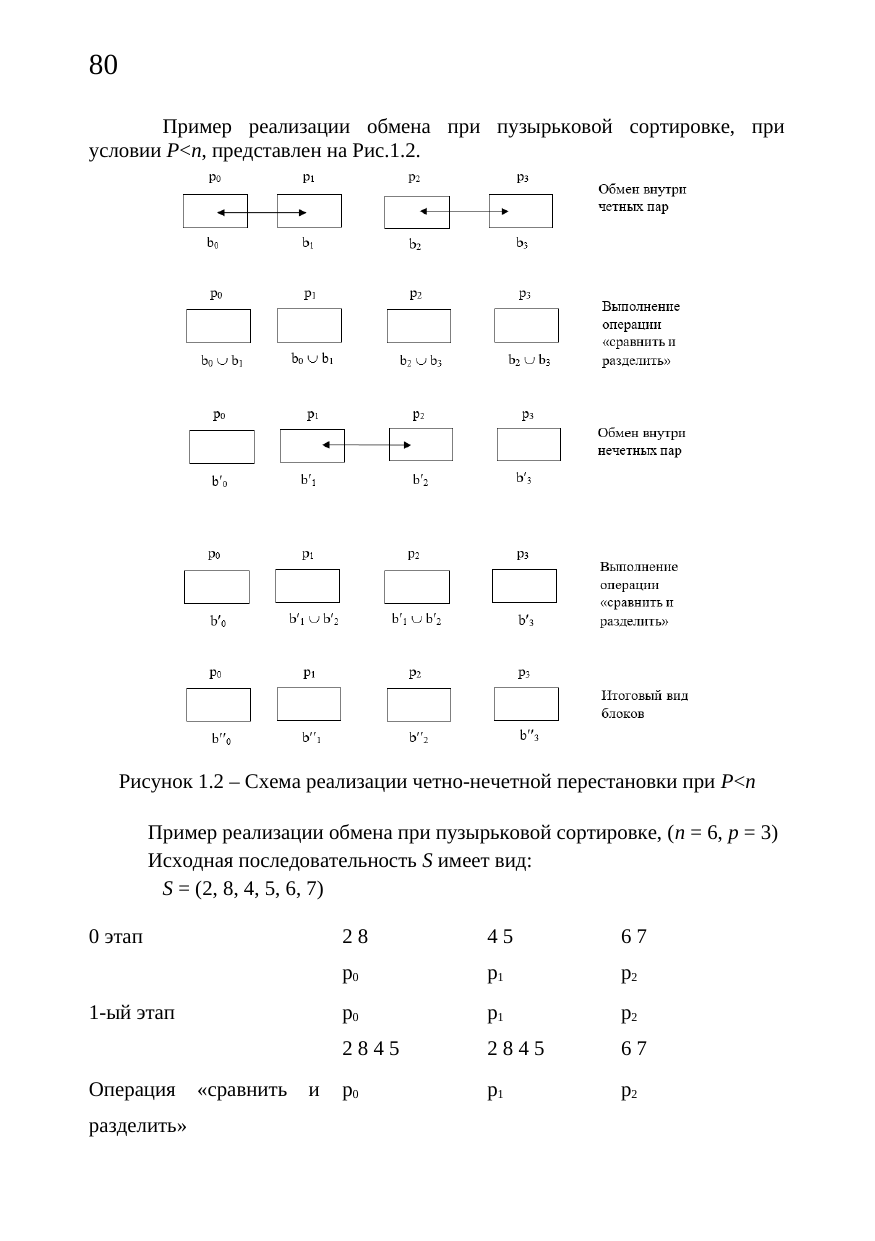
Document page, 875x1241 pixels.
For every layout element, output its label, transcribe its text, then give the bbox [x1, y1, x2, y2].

table_cell p2 6 7 6 7 [610, 1077, 797, 1137]
table_header 2 8 p0 [331, 924, 476, 1000]
table_header 0 этап [78, 924, 331, 1000]
text Рисунок 1.2 – Схема реализации четно-нечетной перестановки при P<n [89, 768, 785, 793]
table_cell 1-ый этап [78, 1000, 331, 1077]
table_cell p2 6 7 [610, 1000, 797, 1077]
text Исходная последовательность S имеет вид: [89, 848, 785, 872]
table_cell p1 2 8 4 5 [476, 1000, 609, 1077]
table_header 4 5 p1 [476, 924, 609, 1000]
text S = (2, 8, 4, 5, 6, 7) [89, 875, 785, 899]
table_cell p0 2 4 5 8 2 4 [331, 1077, 476, 1137]
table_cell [78, 1077, 331, 1137]
text Пример реализации обмена при пузырьковой сортировке, (n = 6, p = 3) [89, 820, 785, 844]
table_cell p0 2 8 4 5 [331, 1000, 476, 1077]
table_cell p1 2 4 5 8 5 8 [476, 1077, 609, 1137]
table_header 6 7 p2 [610, 924, 797, 1000]
text Пример реализации обмена при пузырьковой сортировке, при условии P<n, представлен на Рис.1.2. [89, 114, 785, 162]
picture [163, 162, 711, 769]
